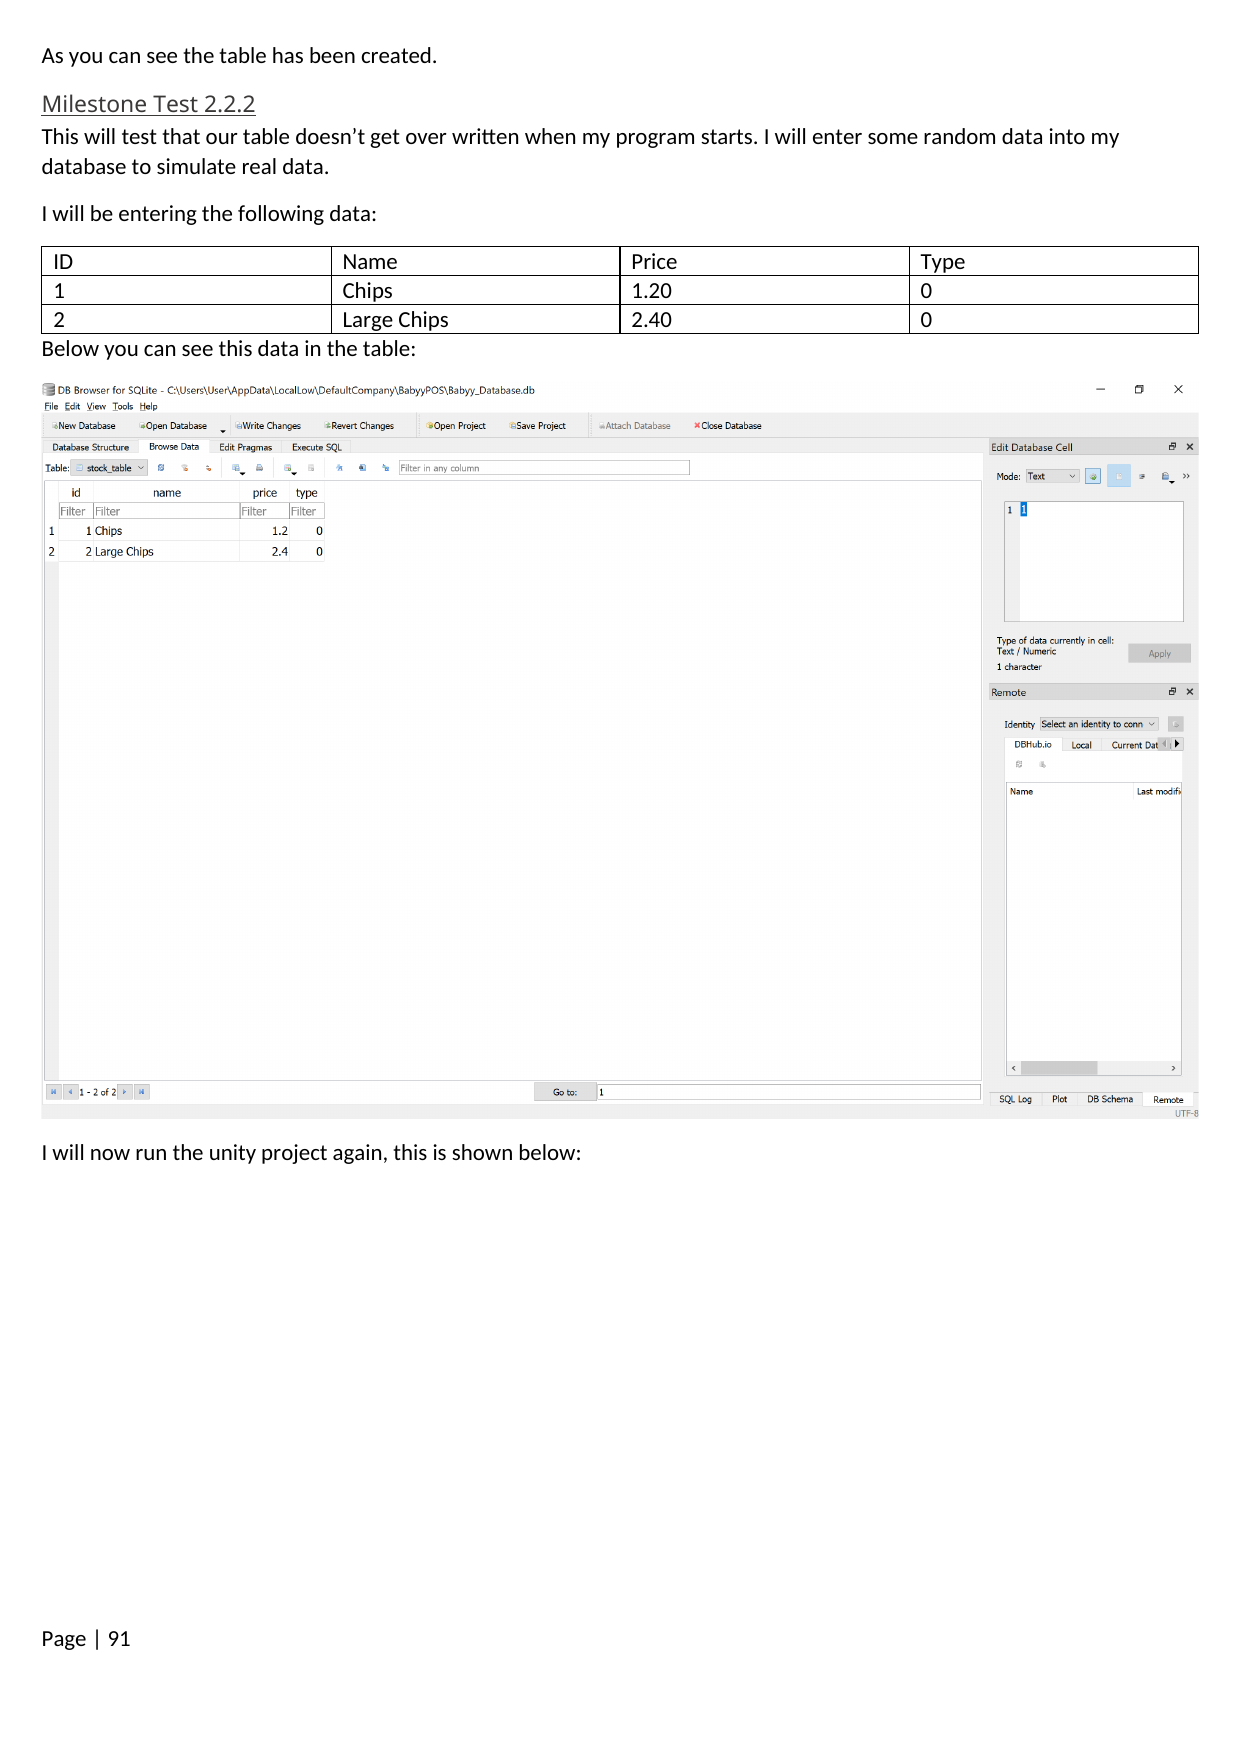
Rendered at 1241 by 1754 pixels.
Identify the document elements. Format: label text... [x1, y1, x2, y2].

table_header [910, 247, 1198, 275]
text I will be entering the following data: [41, 199, 1199, 227]
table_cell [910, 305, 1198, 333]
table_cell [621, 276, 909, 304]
subtitle Milestone Test 2.2.2 [41, 88, 1199, 119]
text This will test that our table doesn’t get over written when my program starts. I will enter some random data into my database to simulate real data. [41, 122, 1199, 180]
text Below you can see this data in the table: [41, 334, 1199, 362]
text I will now run the unity project again, this is shown below: [41, 1138, 1199, 1166]
text As you can see the table has been created. [41, 41, 1199, 69]
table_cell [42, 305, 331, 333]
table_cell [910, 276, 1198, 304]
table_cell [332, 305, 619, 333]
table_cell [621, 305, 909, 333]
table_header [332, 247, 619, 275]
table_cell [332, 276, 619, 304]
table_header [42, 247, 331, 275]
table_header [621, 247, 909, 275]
picture [41, 381, 1199, 1119]
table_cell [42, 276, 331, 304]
